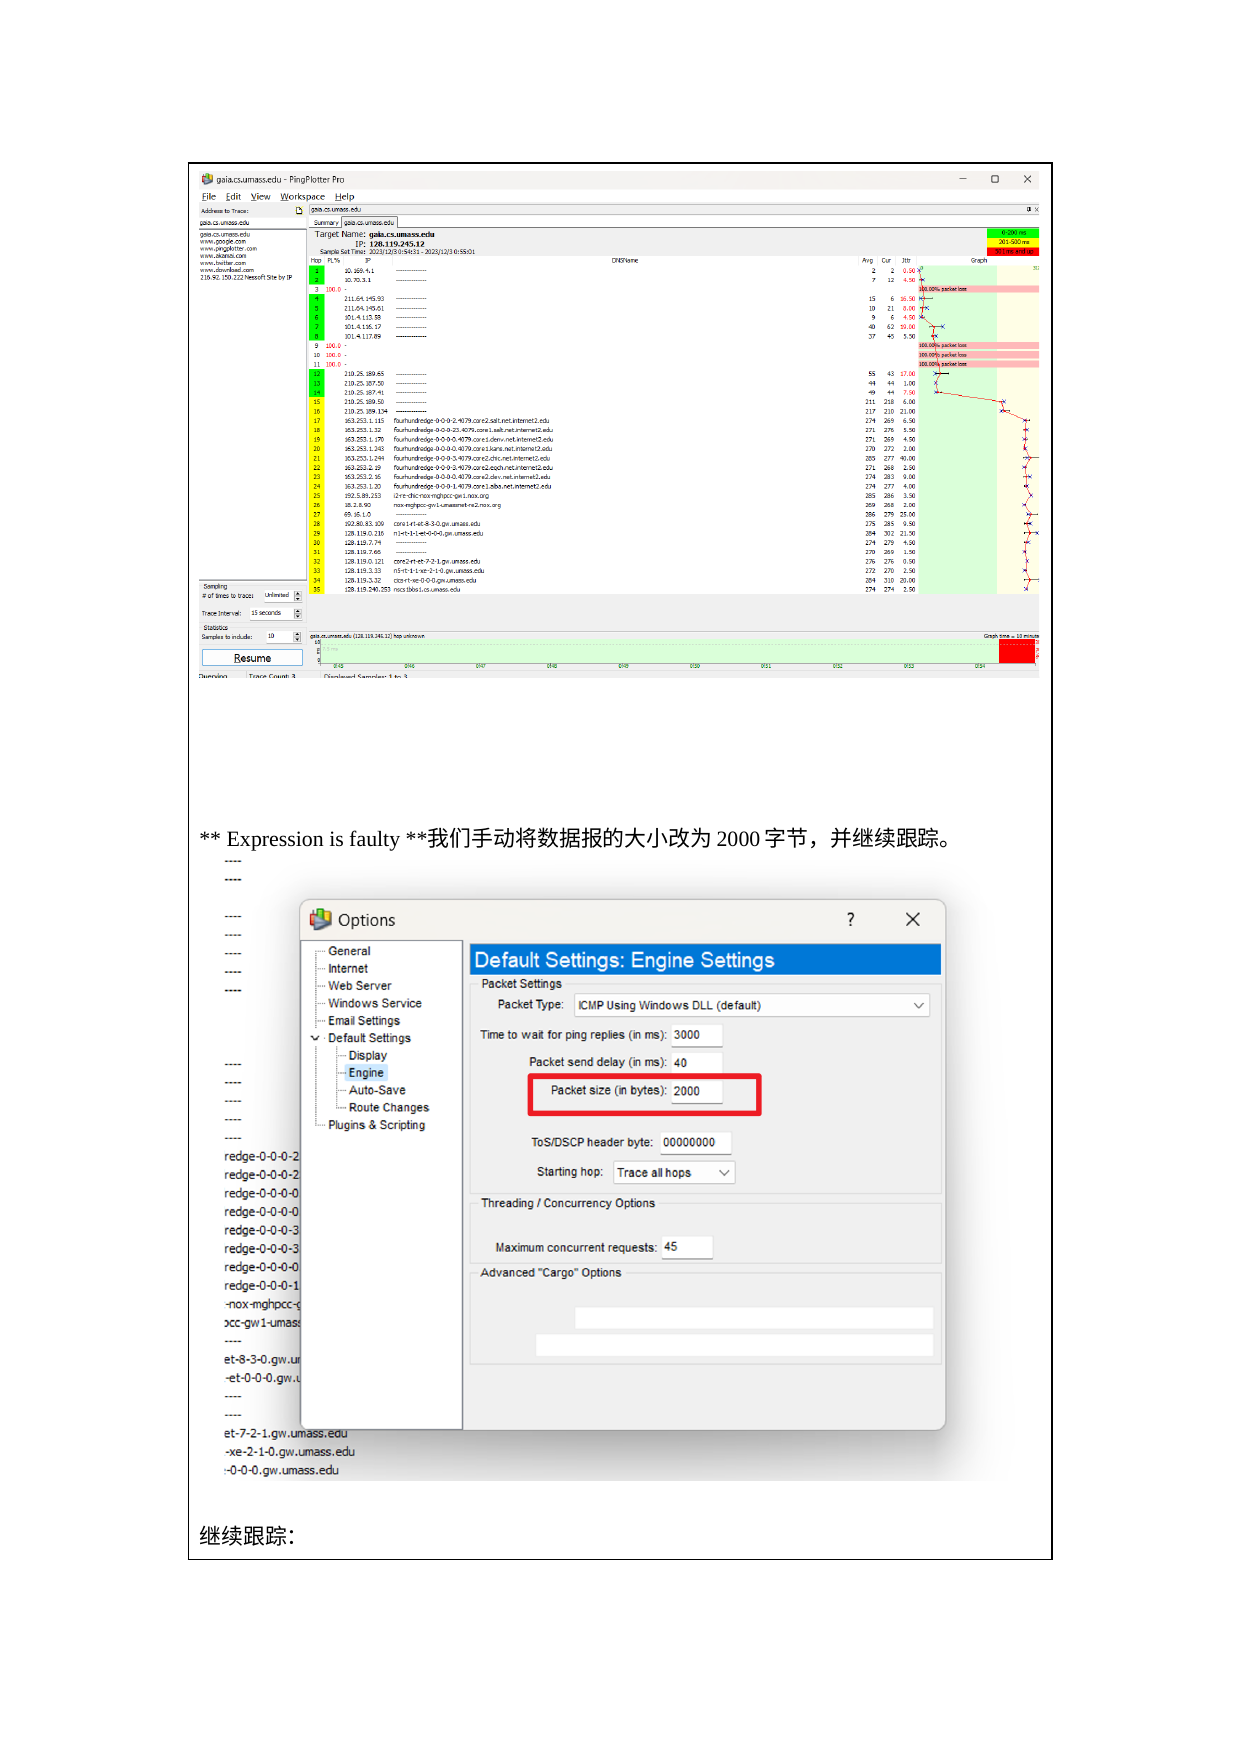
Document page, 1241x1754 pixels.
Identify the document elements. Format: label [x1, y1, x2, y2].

picture [224, 860, 1016, 1481]
picture [199, 171, 1040, 678]
table_cell [189, 164, 1051, 1558]
